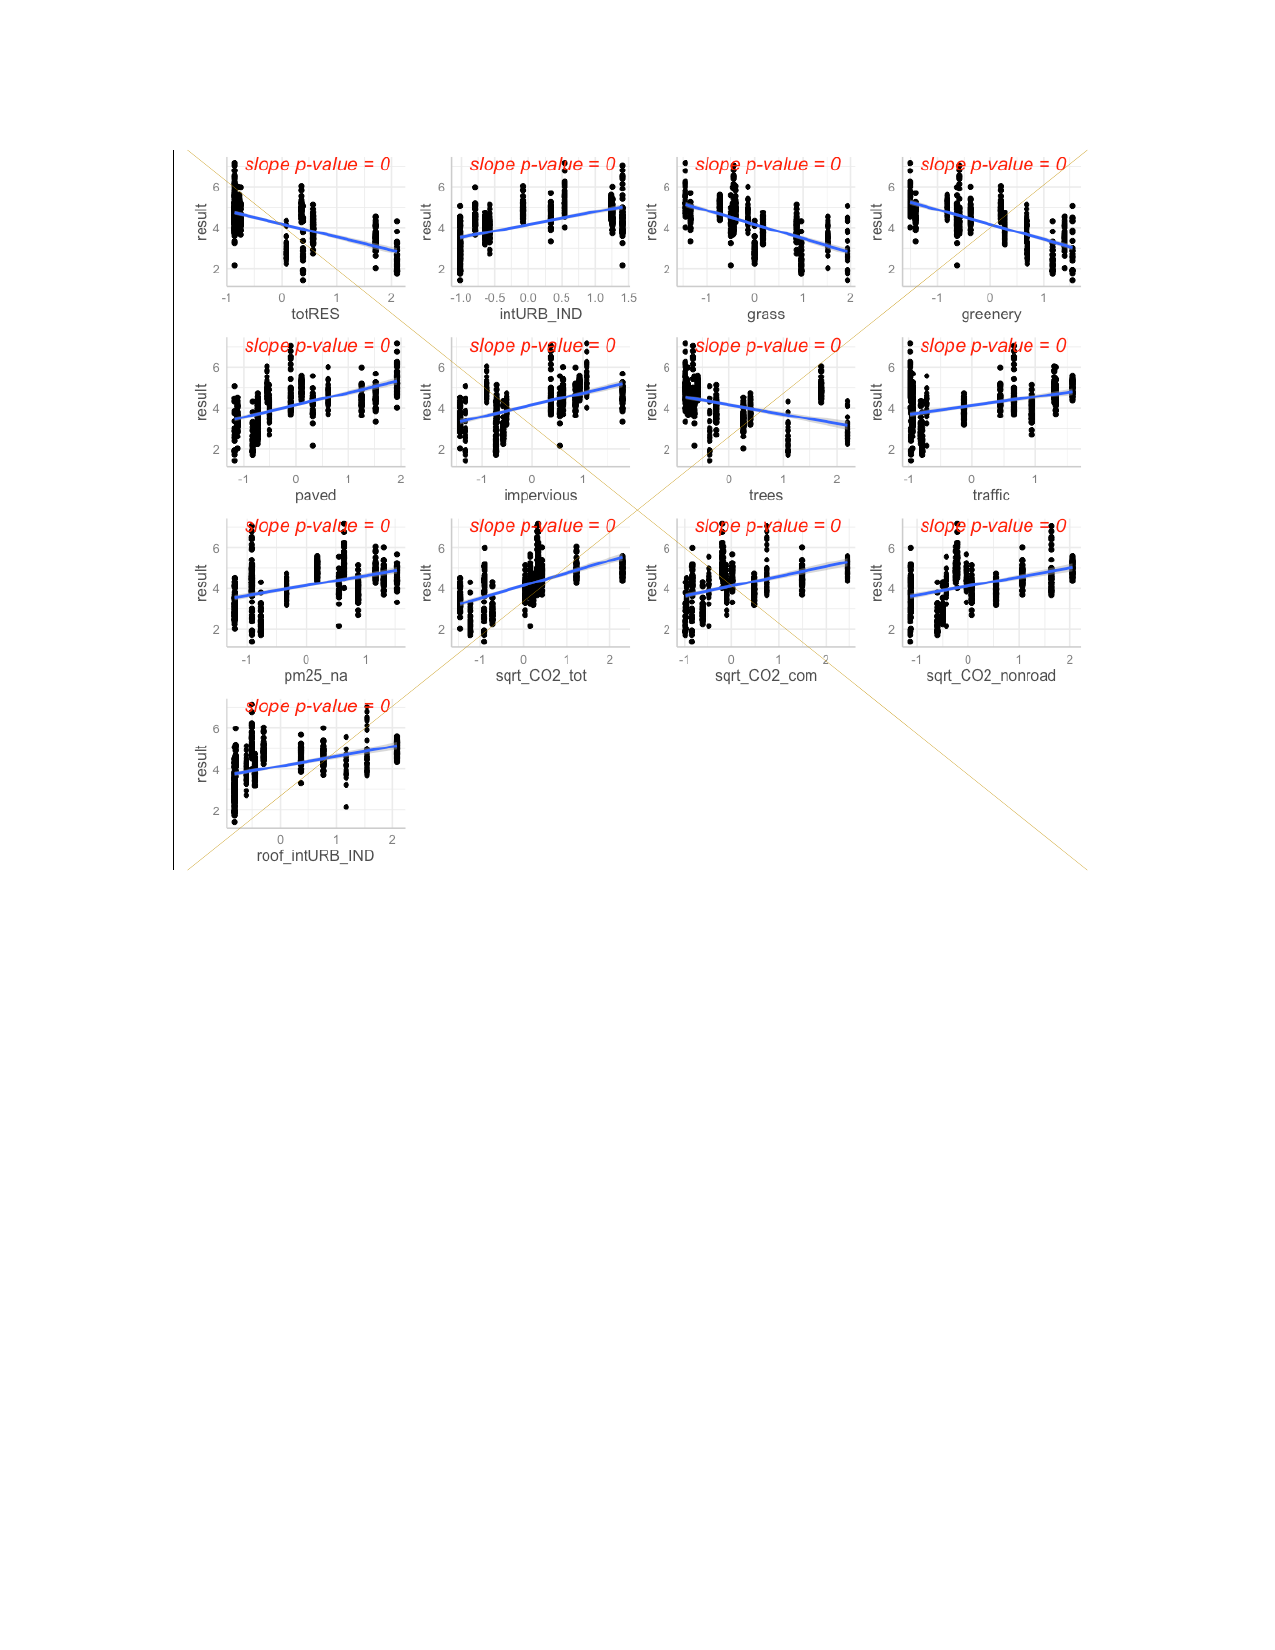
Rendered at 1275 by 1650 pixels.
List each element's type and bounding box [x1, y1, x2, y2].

picture [187, 151, 636, 869]
picture [188, 511, 1086, 871]
picture [639, 151, 1088, 869]
picture [189, 150, 1085, 509]
